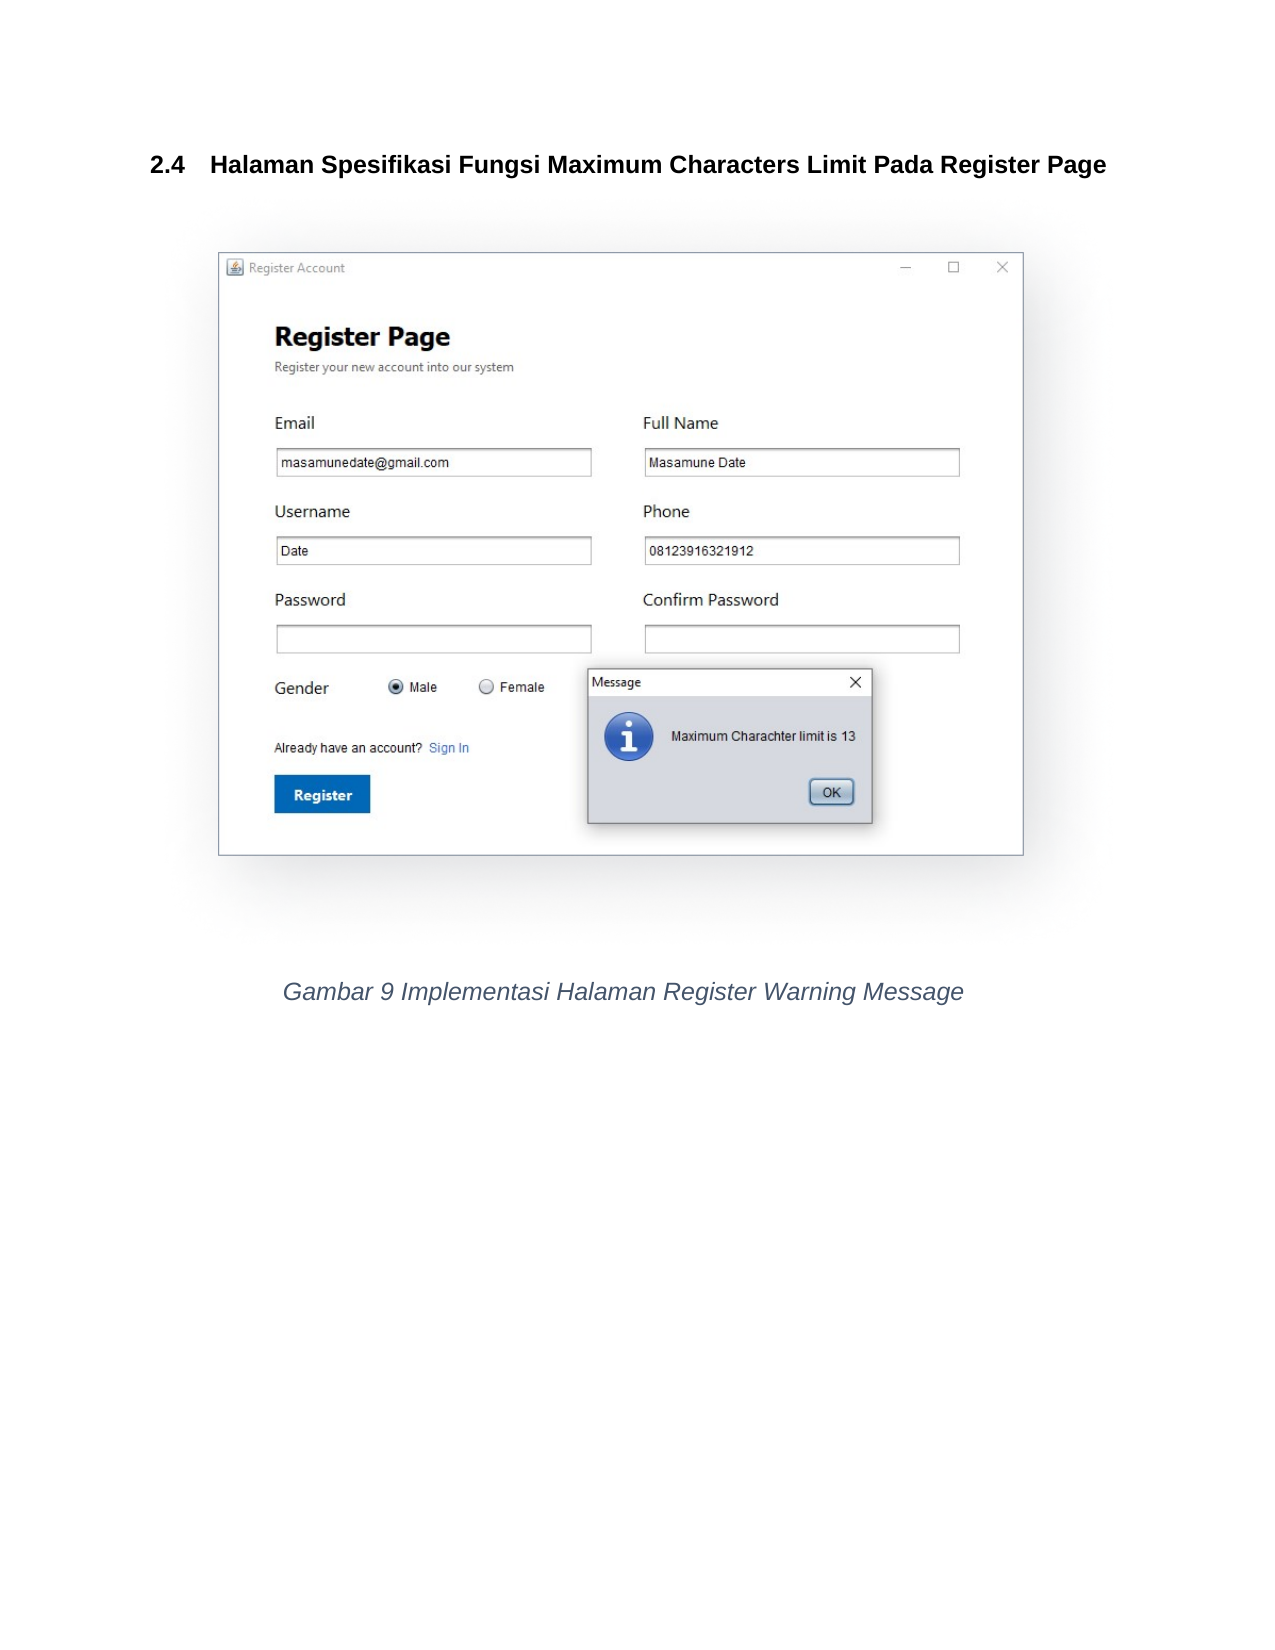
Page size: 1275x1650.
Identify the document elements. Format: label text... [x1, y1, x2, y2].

subtitle Halaman Spesifikasi Fungsi Maximum Characters Limit Pada Register Page [150, 150, 1125, 179]
text Gambar 9 Implementasi Halaman Register Warning Message [197, 977, 1125, 1006]
picture [150, 185, 1125, 958]
